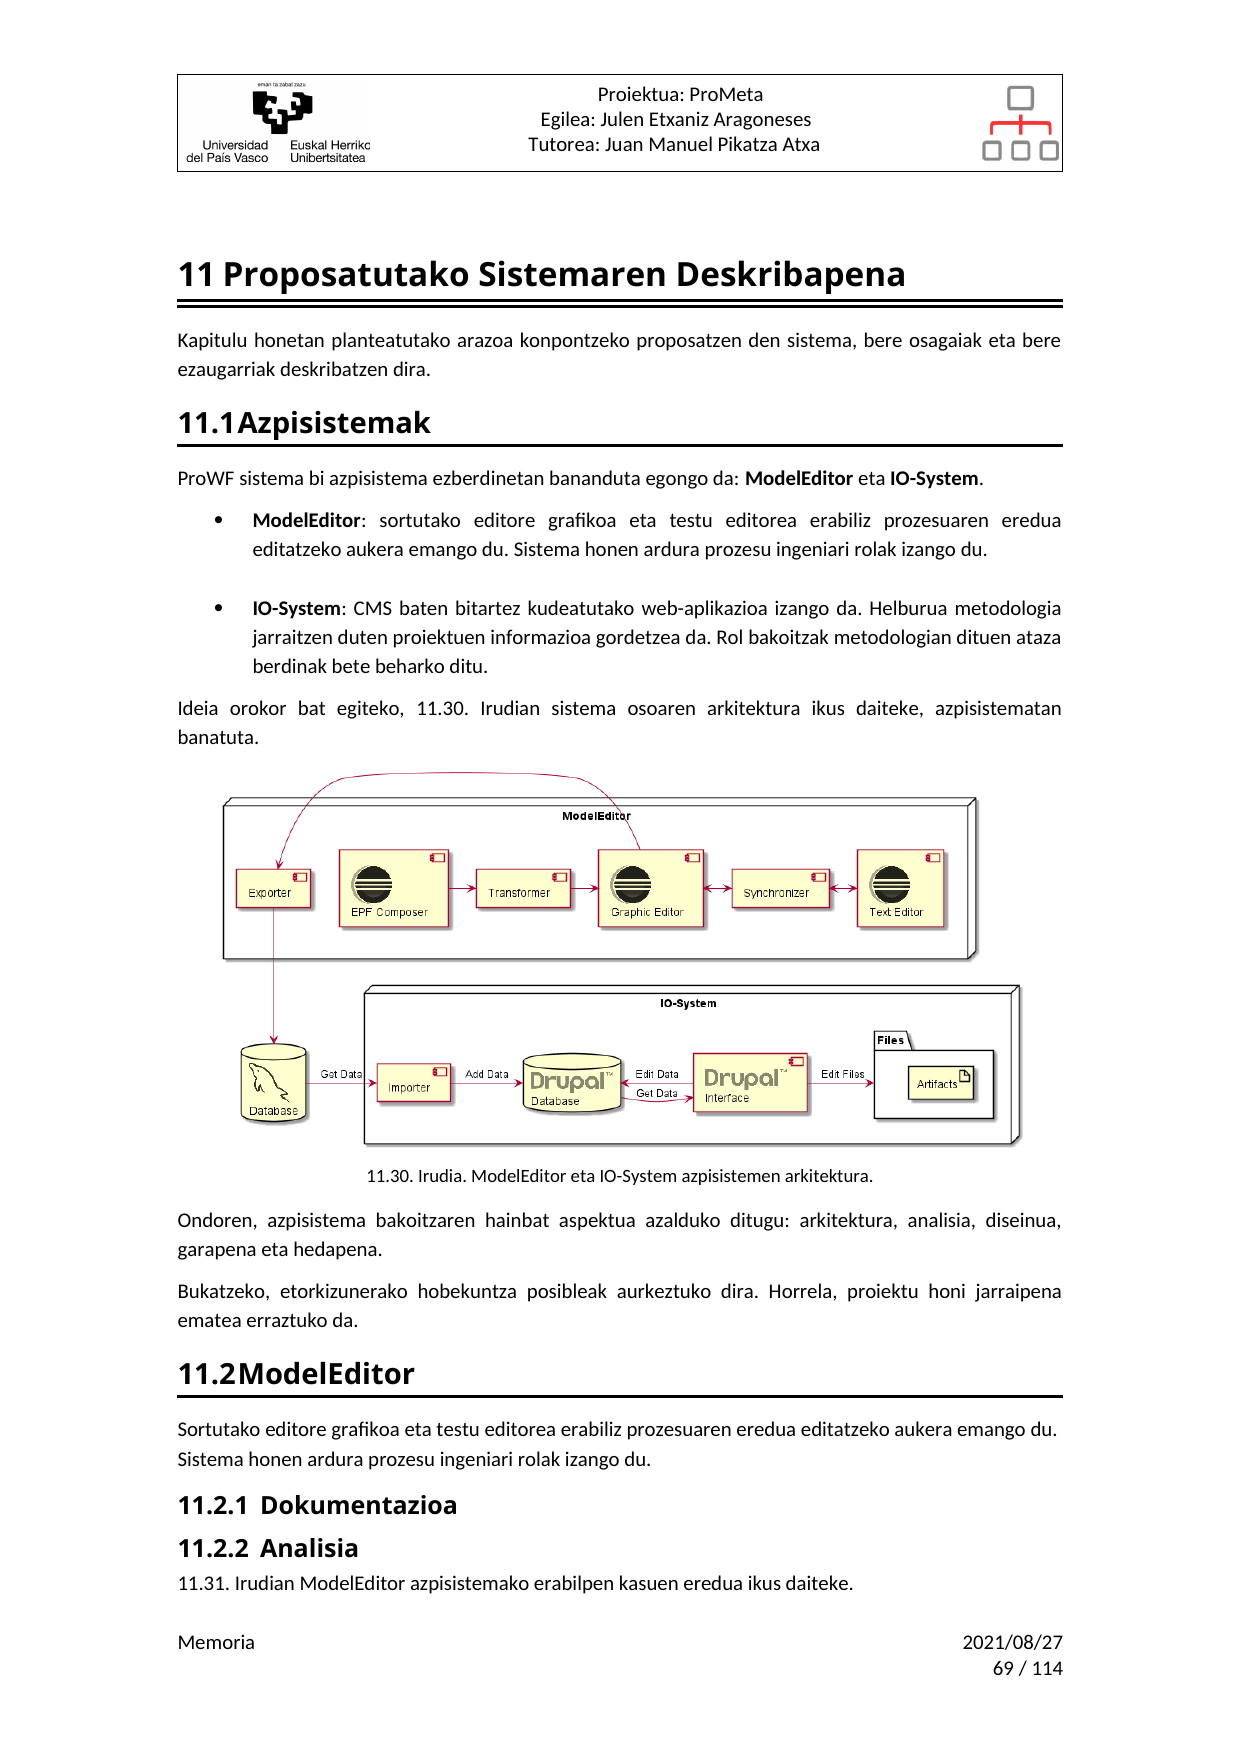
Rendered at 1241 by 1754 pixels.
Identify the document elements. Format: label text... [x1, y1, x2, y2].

subtitle Dokumentazioa [177, 1487, 1063, 1522]
text Kapitulu honetan planteatutako arazoa konpontzeko proposatzen den sistema, bere osagaiak eta bere ezaugarriak deskribatzen dira. [177, 327, 1063, 382]
subtitle Proposatutako Sistemaren Deskribapena [177, 251, 1063, 299]
subtitle Azpisistemak [177, 402, 1063, 444]
picture [978, 80, 1060, 162]
text ProWF sistema bi azpisistema ezberdinetan bananduta egongo da: ModelEditor eta IO-System. [177, 466, 1063, 491]
subtitle ModelEditor [177, 1353, 1063, 1395]
text Sortutako editore grafikoa eta testu editorea erabiliz prozesuaren eredua editatzeko aukera emango du. Sistema honen ardura prozesu ingeniari rolak izango du. [177, 1417, 1063, 1471]
text Ondoren, azpisistema bakoitzaren hainbat aspektua azalduko ditugu: arkitektura, analisia, diseinua, garapena eta hedapena. [177, 1207, 1063, 1262]
picture [210, 765, 1030, 1148]
list ModelEditor: sortutako editore grafikoa eta testu editorea erabiliz prozesuaren eredua editatzeko aukera emango du. Sistema honen ardura prozesu ingeniari rolak izango du. [215, 507, 1063, 562]
subtitle Analisia [177, 1531, 1063, 1565]
text Bukatzeko, etorkizunerako hobekuntza posibleak aurkeztuko dira. Horrela, proiektu honi jarraipena ematea erraztuko da. [177, 1278, 1063, 1333]
picture [182, 81, 370, 162]
list IO-System: CMS baten bitartez kudeatutako web-aplikazioa izango da. Helburua metodologia jarraitzen duten proiektuen informazioa gordetzea da. Rol bakoitzak metodologian dituen ataza berdinak bete beharko ditu. [215, 595, 1063, 678]
